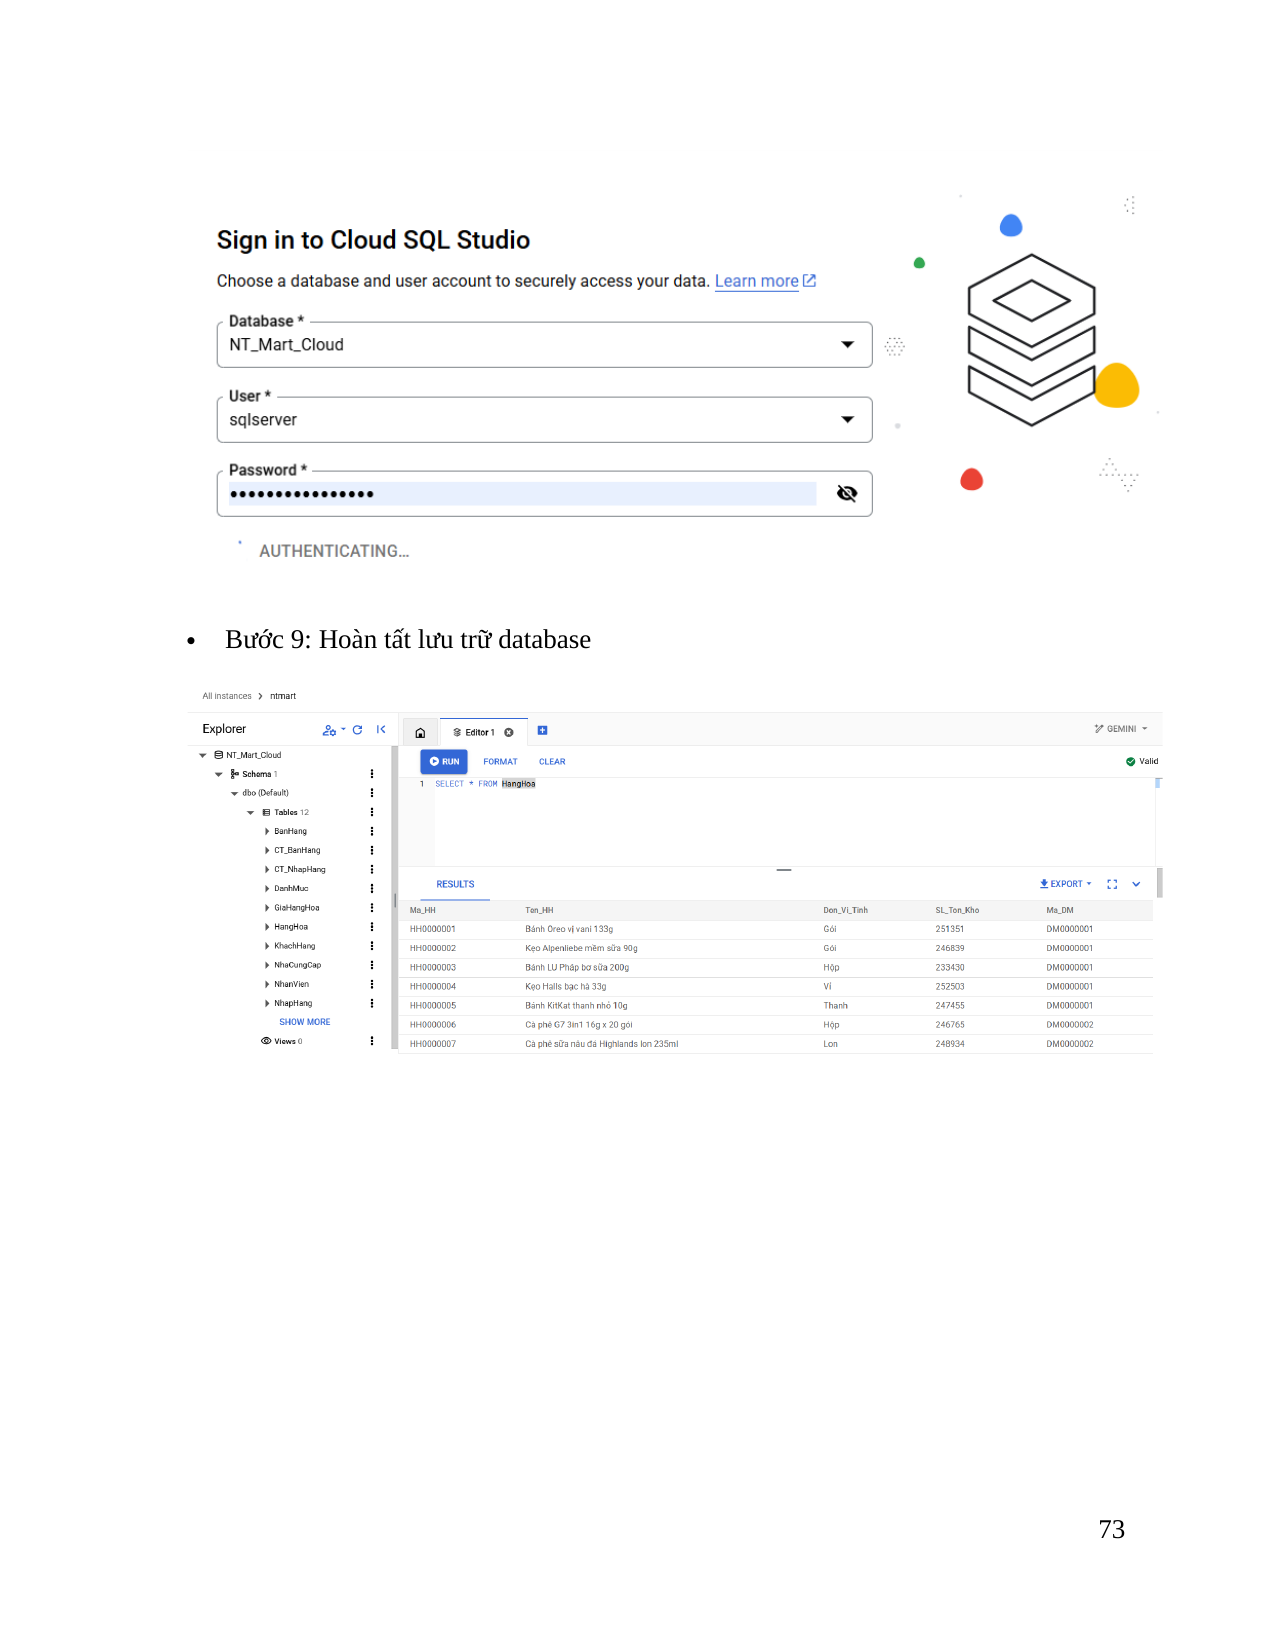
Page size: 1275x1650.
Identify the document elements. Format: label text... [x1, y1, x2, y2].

picture [187, 150, 1163, 598]
picture [187, 680, 1163, 1054]
list Bước 9: Hoàn tất lưu trữ database [187, 623, 1125, 655]
